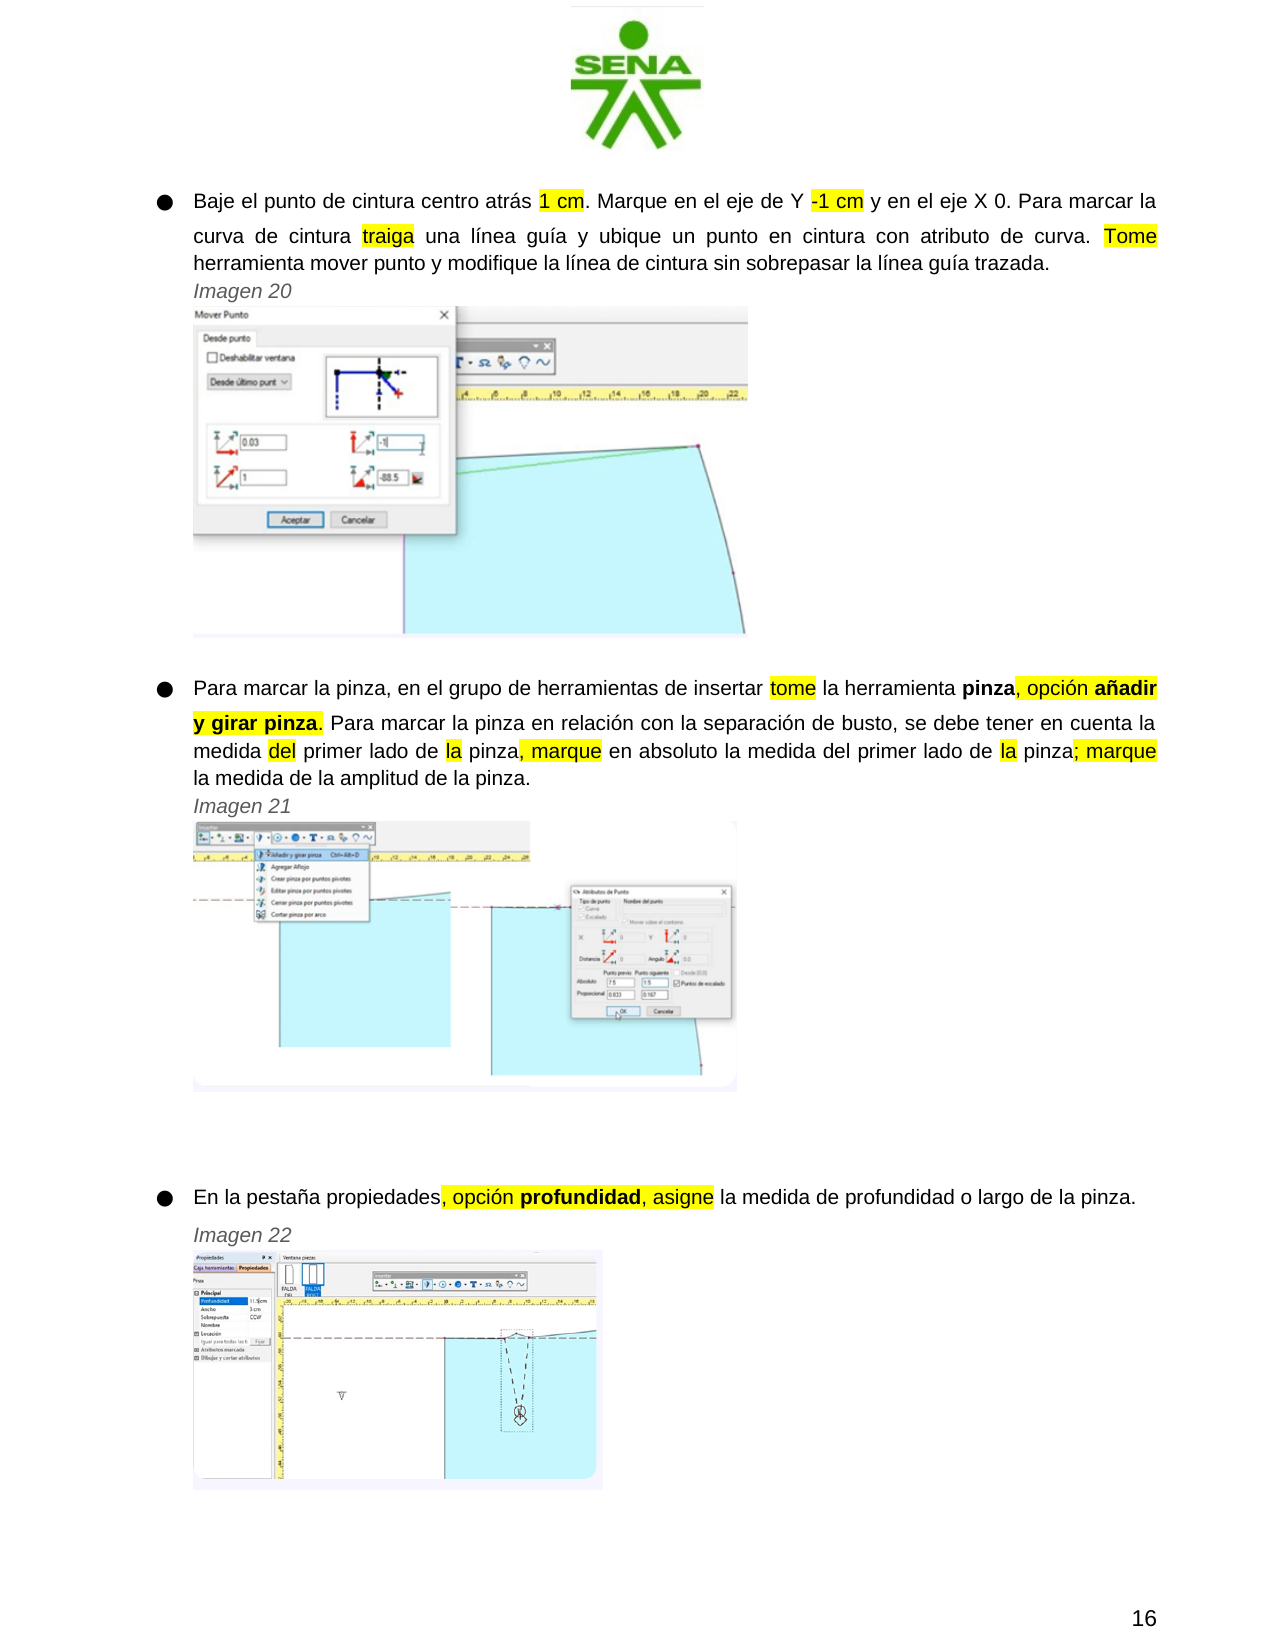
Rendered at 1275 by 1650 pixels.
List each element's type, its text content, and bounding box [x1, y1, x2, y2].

text Imagen 20 [118, 278, 1157, 302]
picture [193, 1250, 603, 1490]
picture [193, 306, 748, 638]
list Para marcar la pinza, en el grupo de herramientas de insertar tome la herramienta pinza, opción añadir y girar pinza. Para marcar la pinza en relación con la separación de busto, se debe tener en cuenta la medida del primer lado de la pinza, marque en absoluto la medida del primer lado de la pinza; marque la medida de la amplitud de la pinza. [156, 665, 1157, 790]
text Imagen 21 [118, 793, 1157, 817]
list En la pestaña propiedades, opción profundidad, asigne la medida de profundidad o largo de la pinza. [156, 1174, 1157, 1216]
picture [569, 6, 703, 155]
picture [193, 821, 737, 1092]
list Baje el punto de cintura centro atrás 1 cm. Marque en el eje de Y -1 cm y en el eje X 0. Para marcar la curva de cintura traiga una línea guía y ubique un punto en cintura con atributo de curva. Tome herramienta mover punto y modifique la línea de cintura sin sobrepasar la línea guía trazada. [156, 177, 1157, 275]
text Imagen 22 [118, 1223, 1157, 1247]
